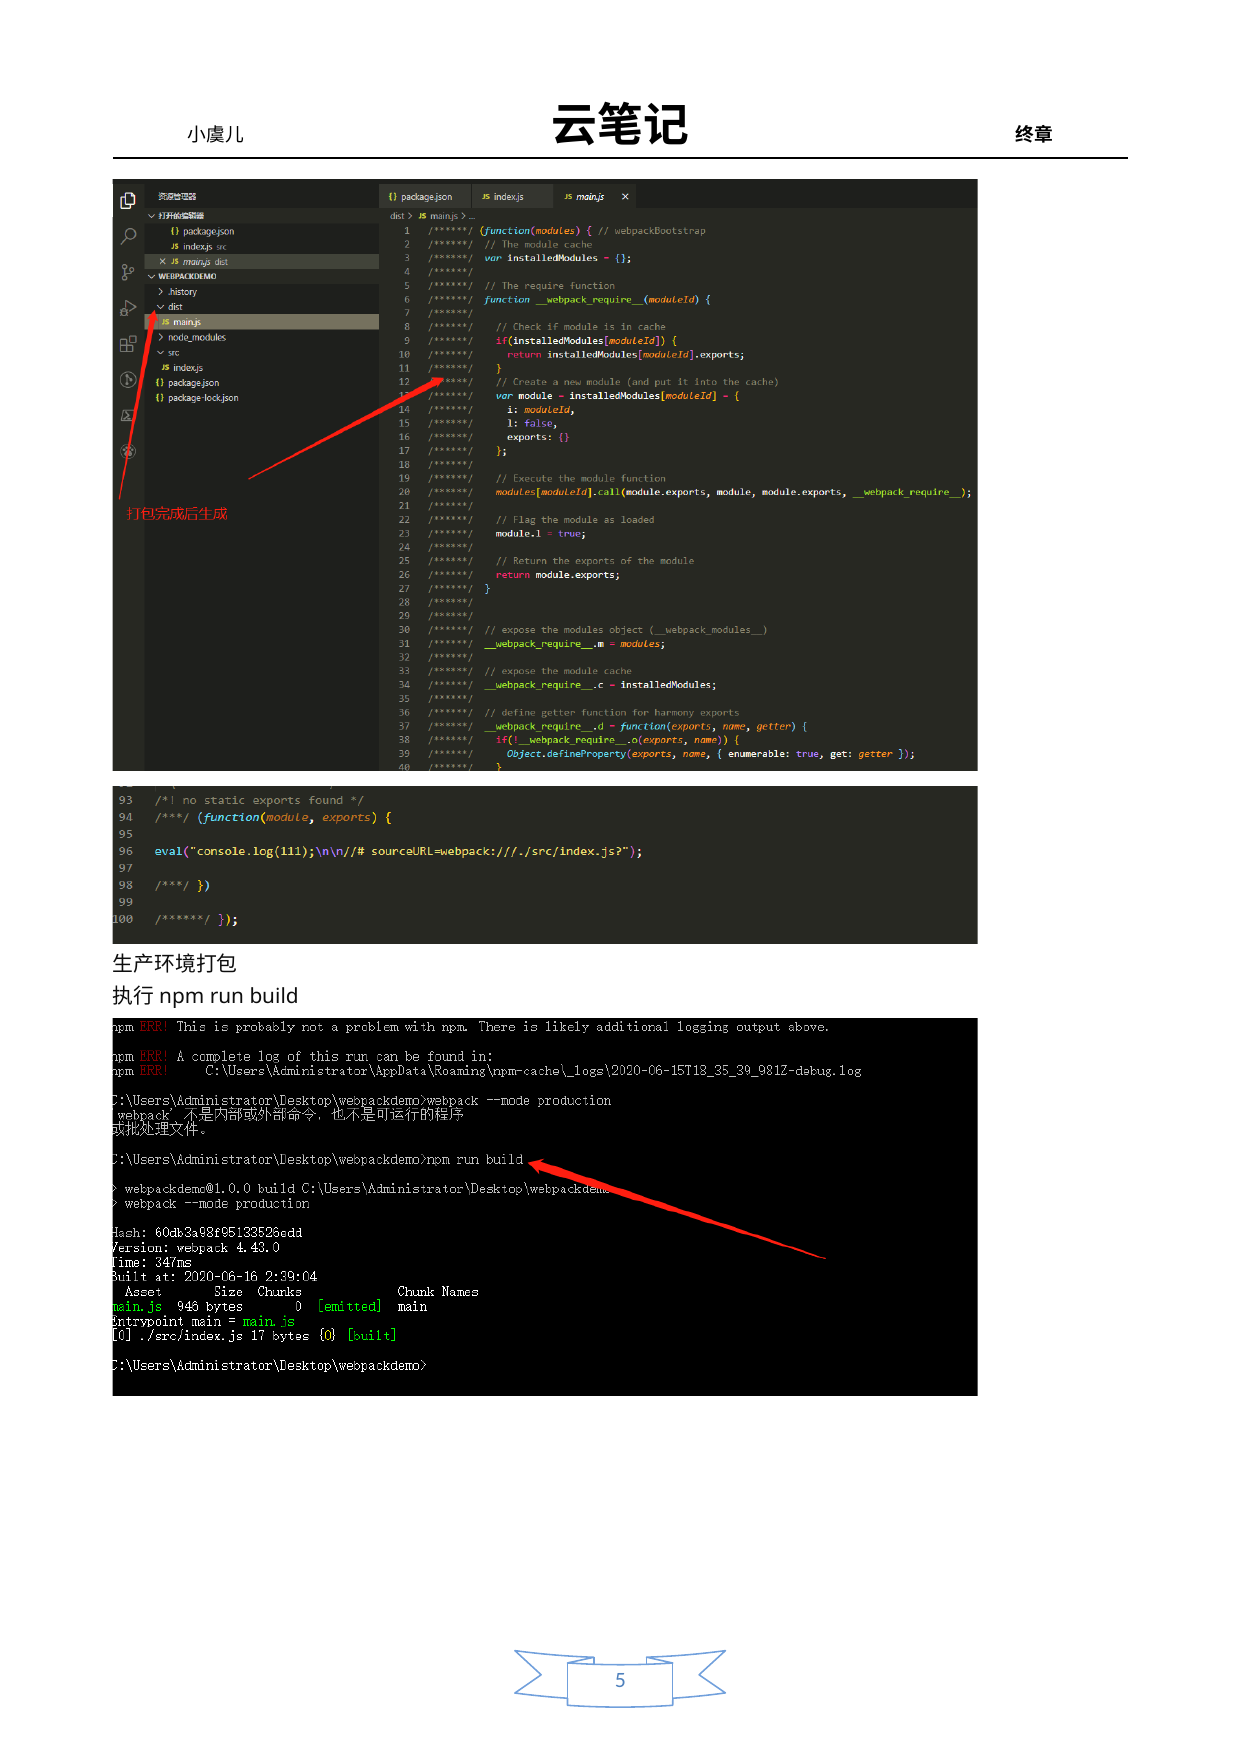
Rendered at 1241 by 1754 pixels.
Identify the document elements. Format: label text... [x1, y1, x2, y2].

picture [112, 786, 978, 944]
picture [112, 179, 978, 771]
text 生产环境打包 [112, 946, 1128, 979]
text 执行 npm run build [112, 979, 1128, 1011]
picture [112, 1016, 978, 1396]
